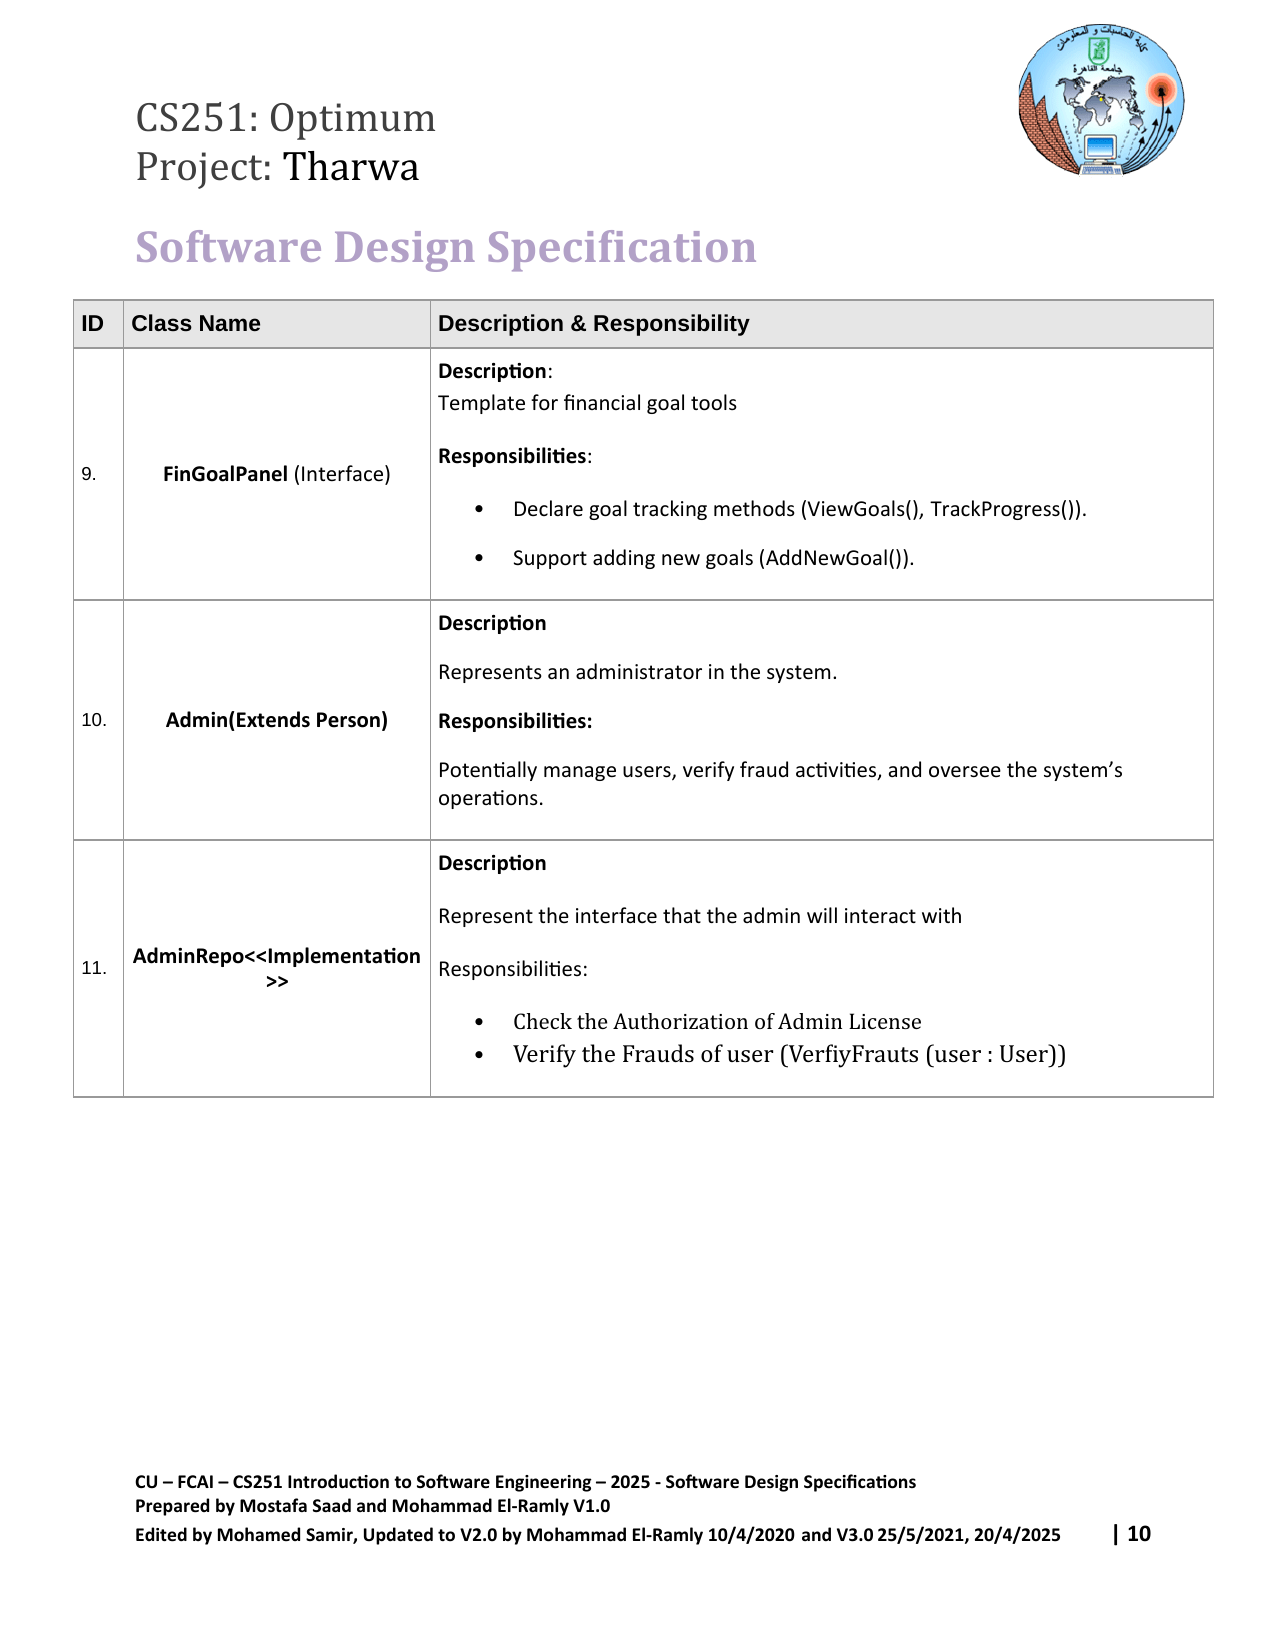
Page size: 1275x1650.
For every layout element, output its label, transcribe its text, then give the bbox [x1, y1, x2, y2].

table_cell 11. [74, 841, 123, 1096]
table_cell AdminRepo<<Implementation>> [124, 841, 430, 1096]
table_header Class Name [124, 301, 430, 347]
table_cell 10. [74, 601, 123, 839]
table_header Description & Responsibility [431, 301, 1213, 347]
table_cell Admin(Extends Person) [124, 601, 430, 839]
table_cell FinGoalPanel (Interface) [124, 349, 430, 599]
picture [1018, 24, 1186, 180]
table_cell Description Represent the interface that the admin will interact with Responsibilities: Check the Authorization of Admin License Verify the Frauds of user (VerfiyFrauts (user : User)) [431, 841, 1213, 1096]
table_cell 9. [74, 349, 123, 599]
table_cell Description Represents an administrator in the system. Responsibilities: Potentially manage users, verify fraud activities, and oversee the system’s operations. [431, 601, 1213, 839]
table_cell Description: Template for financial goal tools Responsibilities: Declare goal tracking methods (ViewGoals(), TrackProgress()). Support adding new goals (AddNewGoal()). [431, 349, 1213, 599]
table_header ID [74, 301, 123, 347]
